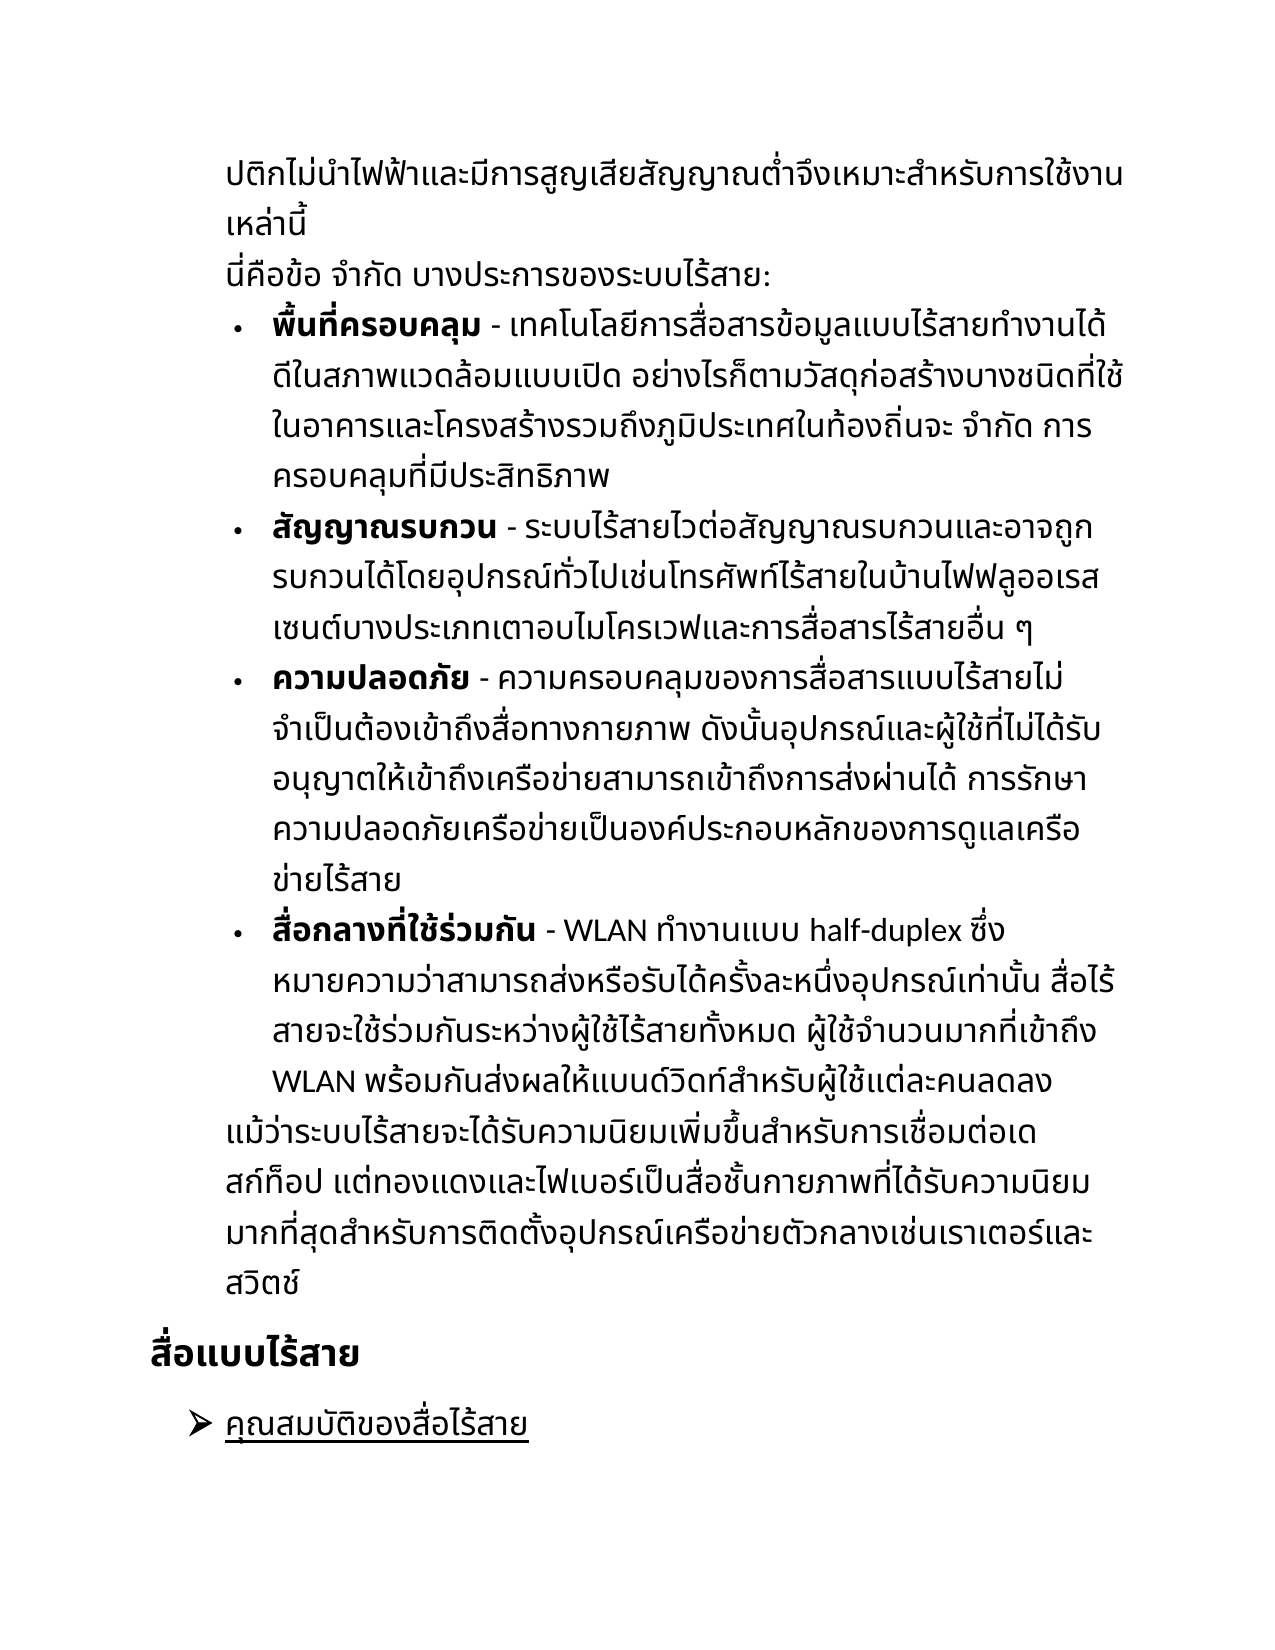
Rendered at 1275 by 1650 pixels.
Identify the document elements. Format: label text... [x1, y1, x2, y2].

list แม้ว่าระบบไร้สายจะได้รับความนิยมเพิ่มขึ้นสำหรับการเชื่อมต่อเดสก์ท็อป แต่ทองแดงและไฟเบอร์เป็นสื่อชั้นกายภาพที่ได้รับความนิยมมากที่สุดสำหรับการติดตั้งอุปกรณ์เครือข่ายตัวกลางเช่นเราเตอร์และสวิตช์ [225, 1108, 1125, 1309]
list พื้นที่ครอบคลุม - เทคโนโลยีการสื่อสารข้อมูลแบบไร้สายทำงานได้ดีในสภาพแวดล้อมแบบเปิด อย่างไรก็ตามวัสดุก่อสร้างบางชนิดที่ใช้ในอาคารและโครงสร้างรวมถึงภูมิประเทศในท้องถิ่นจะ จำกัด การครอบคลุมที่มีประสิทธิภาพ [234, 301, 1125, 503]
list สัญญาณรบกวน - ระบบไร้สายไวต่อสัญญาณรบกวนและอาจถูกรบกวนได้โดยอุปกรณ์ทั่วไปเช่นโทรศัพท์ไร้สายในบ้านไฟฟลูออเรสเซนต์บางประเภทเตาอบไมโครเวฟและการสื่อสารไร้สายอื่น ๆ [234, 503, 1125, 654]
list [225, 150, 1125, 251]
text สื่อแบบไร้สาย [150, 1326, 1125, 1383]
list นี่คือข้อ จำกัด บางประการของระบบไร้สาย: [225, 251, 1125, 301]
list คุณสมบัติของสื่อไร้สาย [187, 1399, 1125, 1450]
list ความปลอดภัย - ความครอบคลุมของการสื่อสารแบบไร้สายไม่จำเป็นต้องเข้าถึงสื่อทางกายภาพ ดังนั้นอุปกรณ์และผู้ใช้ที่ไม่ได้รับอนุญาตให้เข้าถึงเครือข่ายสามารถเข้าถึงการส่งผ่านได้ การรักษาความปลอดภัยเครือข่ายเป็นองค์ประกอบหลักของการดูแลเครือข่ายไร้สาย [234, 654, 1125, 906]
list สื่อกลางที่ใช้ร่วมกัน - WLAN ทำงานแบบ half-duplex ซึ่งหมายความว่าสามารถส่งหรือรับได้ครั้งละหนึ่งอุปกรณ์เท่านั้น สื่อไร้สายจะใช้ร่วมกันระหว่างผู้ใช้ไร้สายทั้งหมด ผู้ใช้จำนวนมากที่เข้าถึง WLAN พร้อมกันส่งผลให้แบนด์วิดท์สำหรับผู้ใช้แต่ละคนลดลง [234, 906, 1125, 1108]
